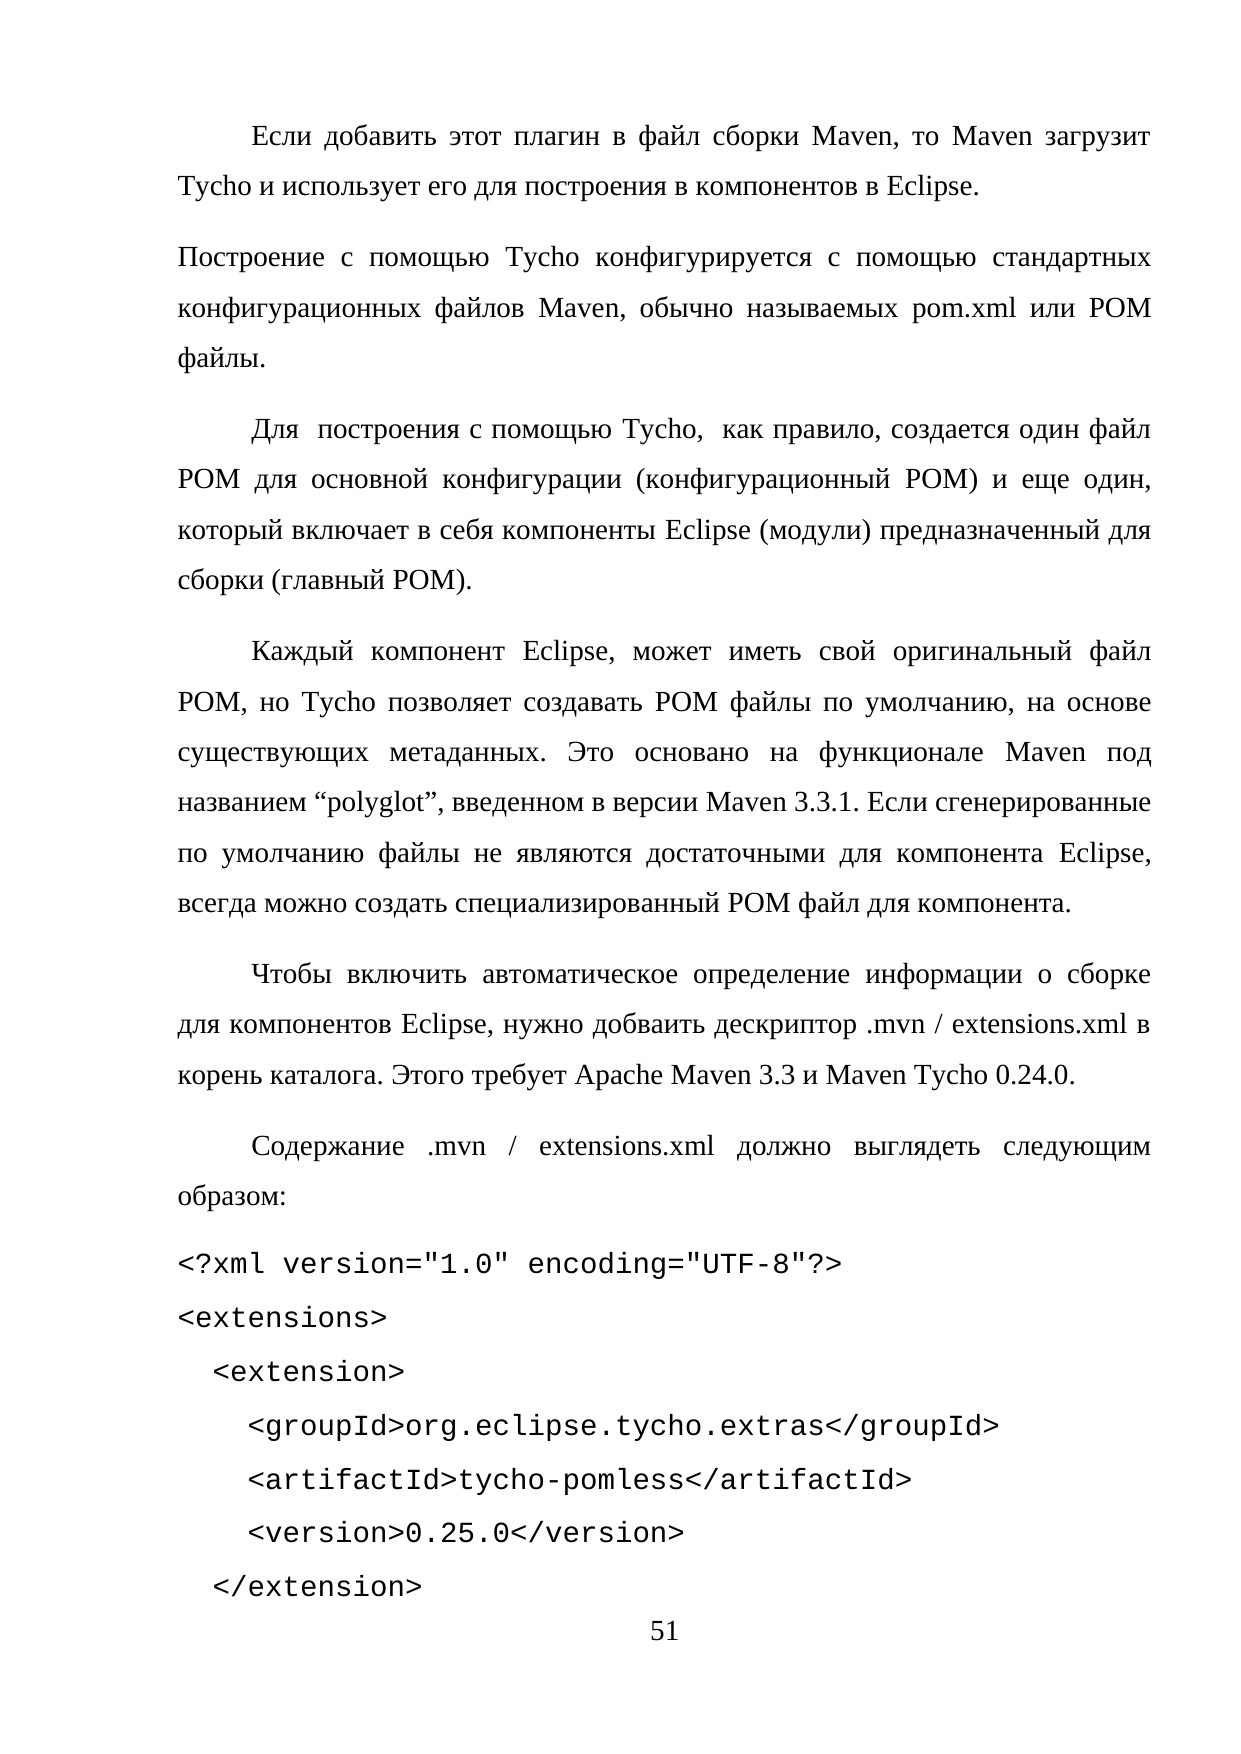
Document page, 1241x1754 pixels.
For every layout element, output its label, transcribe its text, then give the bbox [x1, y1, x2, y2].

text <extensions> [177, 1303, 1152, 1336]
text Если добавить этот плагин в файл сборки Maven, то Maven загрузит Tycho и использует его для построения в компонентов в Eclipse. [177, 118, 1152, 202]
text <?xml version="1.0" encoding="UTF-8"?> [177, 1249, 1152, 1282]
text </extension> [177, 1572, 1152, 1606]
text <version>0.25.0</version> [177, 1519, 1152, 1552]
text Чтобы включить автоматическое определение информации о сборке для компонентов Eclipse, нужно добваить дескриптор .mvn / extensions.xml в корень каталога. Этого требует Apache Maven 3.3 и Maven Tycho 0.24.0. [177, 956, 1152, 1090]
text Каждый компонент Eclipse, может иметь свой оригинальный файл POM, но Tycho позволяет создавать POM файлы по умолчанию, на основе существующих метаданных. Это основано на функционале Maven под названием “polyglot”, введенном в версии Maven 3.3.1. Если сгенерированные по умолчанию файлы не являются достаточными для компонента Eclipse, всегда можно создать специализированный POM файл для компонента. [177, 633, 1152, 918]
text <artifactId>tycho-pomless</artifactId> [177, 1465, 1152, 1498]
text Построение с помощью Tycho конфигурируется с помощью стандартных конфигурационных файлов Maven, обычно называемых pom.xml или POM файлы. [177, 239, 1152, 374]
text Содержание .mvn / extensions.xml должно выглядеть следующим образом: [177, 1128, 1152, 1212]
text <extension> [177, 1357, 1152, 1390]
text <groupId>org.eclipse.tycho.extras</groupId> [177, 1411, 1152, 1444]
text Для построения с помощью Tycho, как правило, создается один файл POM для основной конфигурации (конфигурационный POM) и еще один, который включает в себя компоненты Eclipse (модули) предназначенный для сборки (главный POM). [177, 411, 1152, 596]
